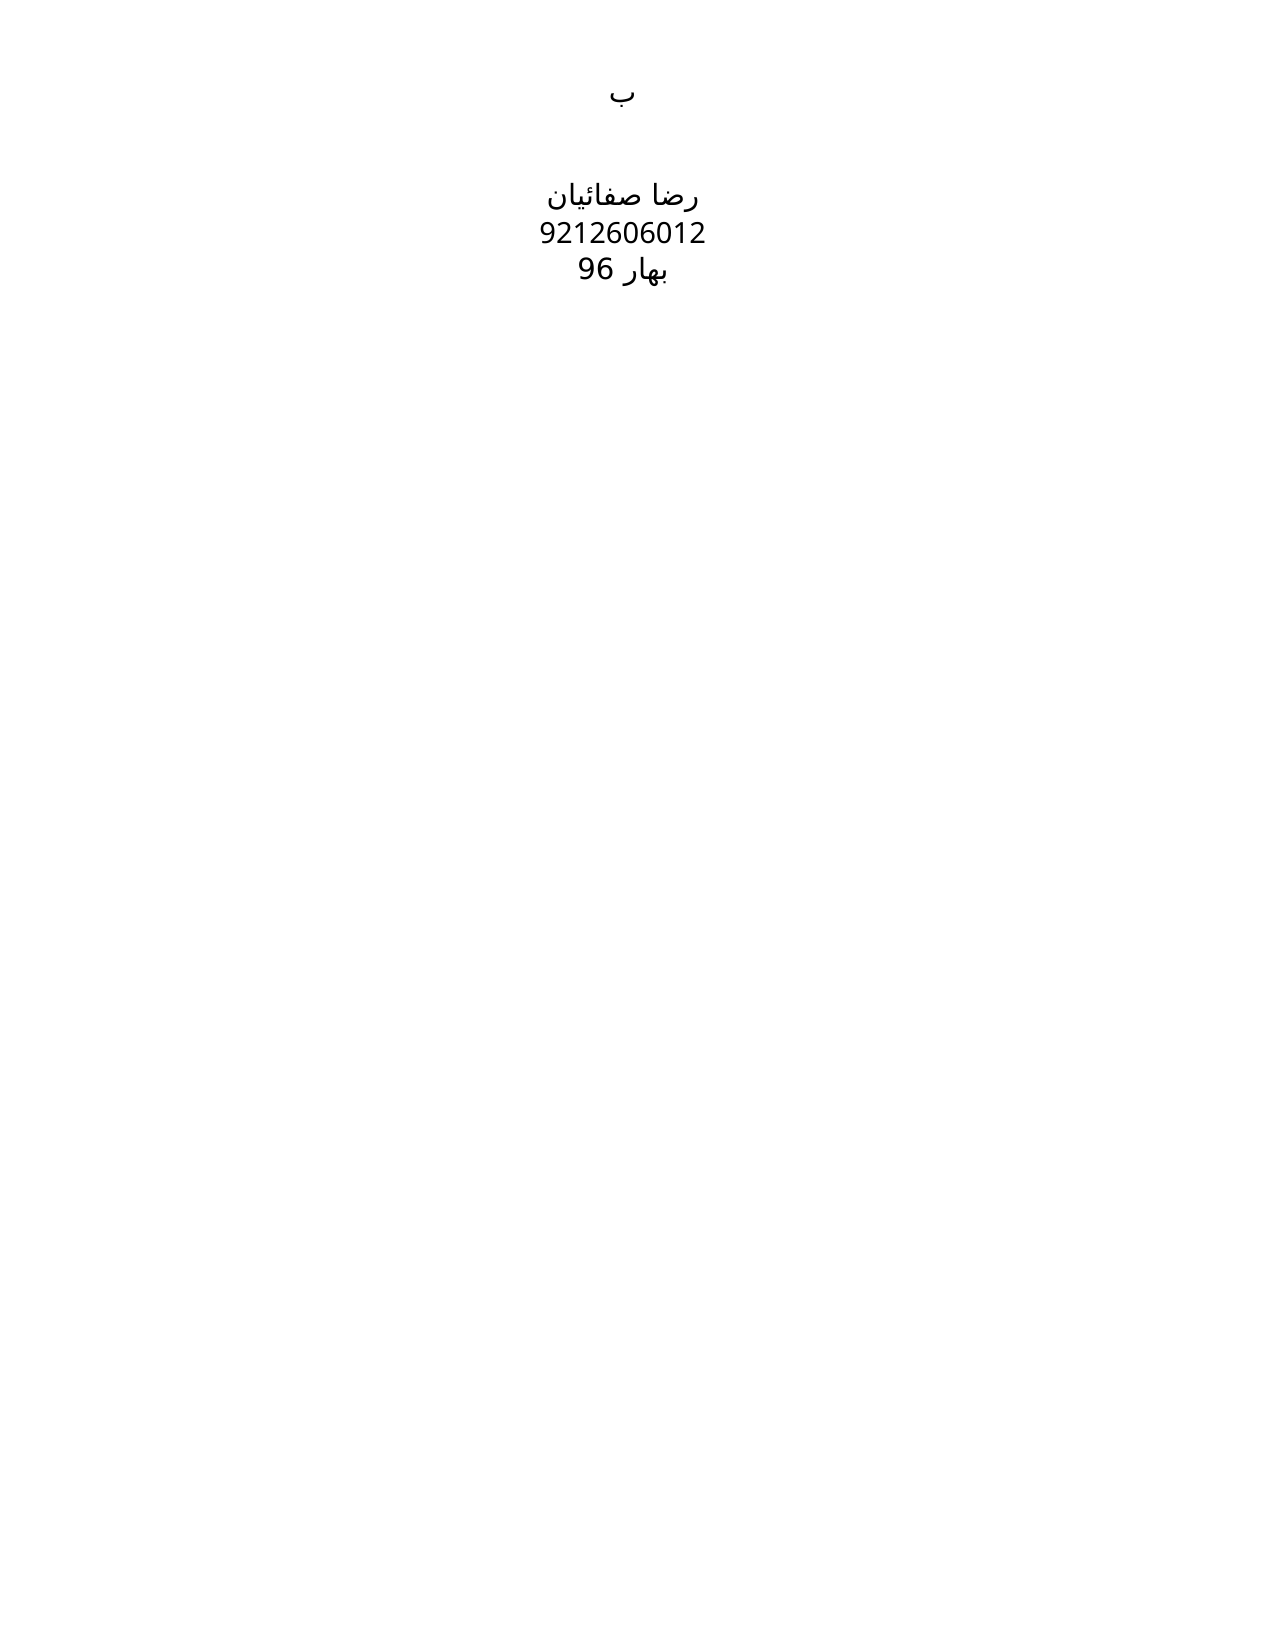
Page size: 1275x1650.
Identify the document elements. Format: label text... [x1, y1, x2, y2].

text بهار 96 [150, 252, 1095, 286]
text 9212606012 [150, 213, 1095, 252]
text رضا صفائیان [150, 179, 1095, 213]
